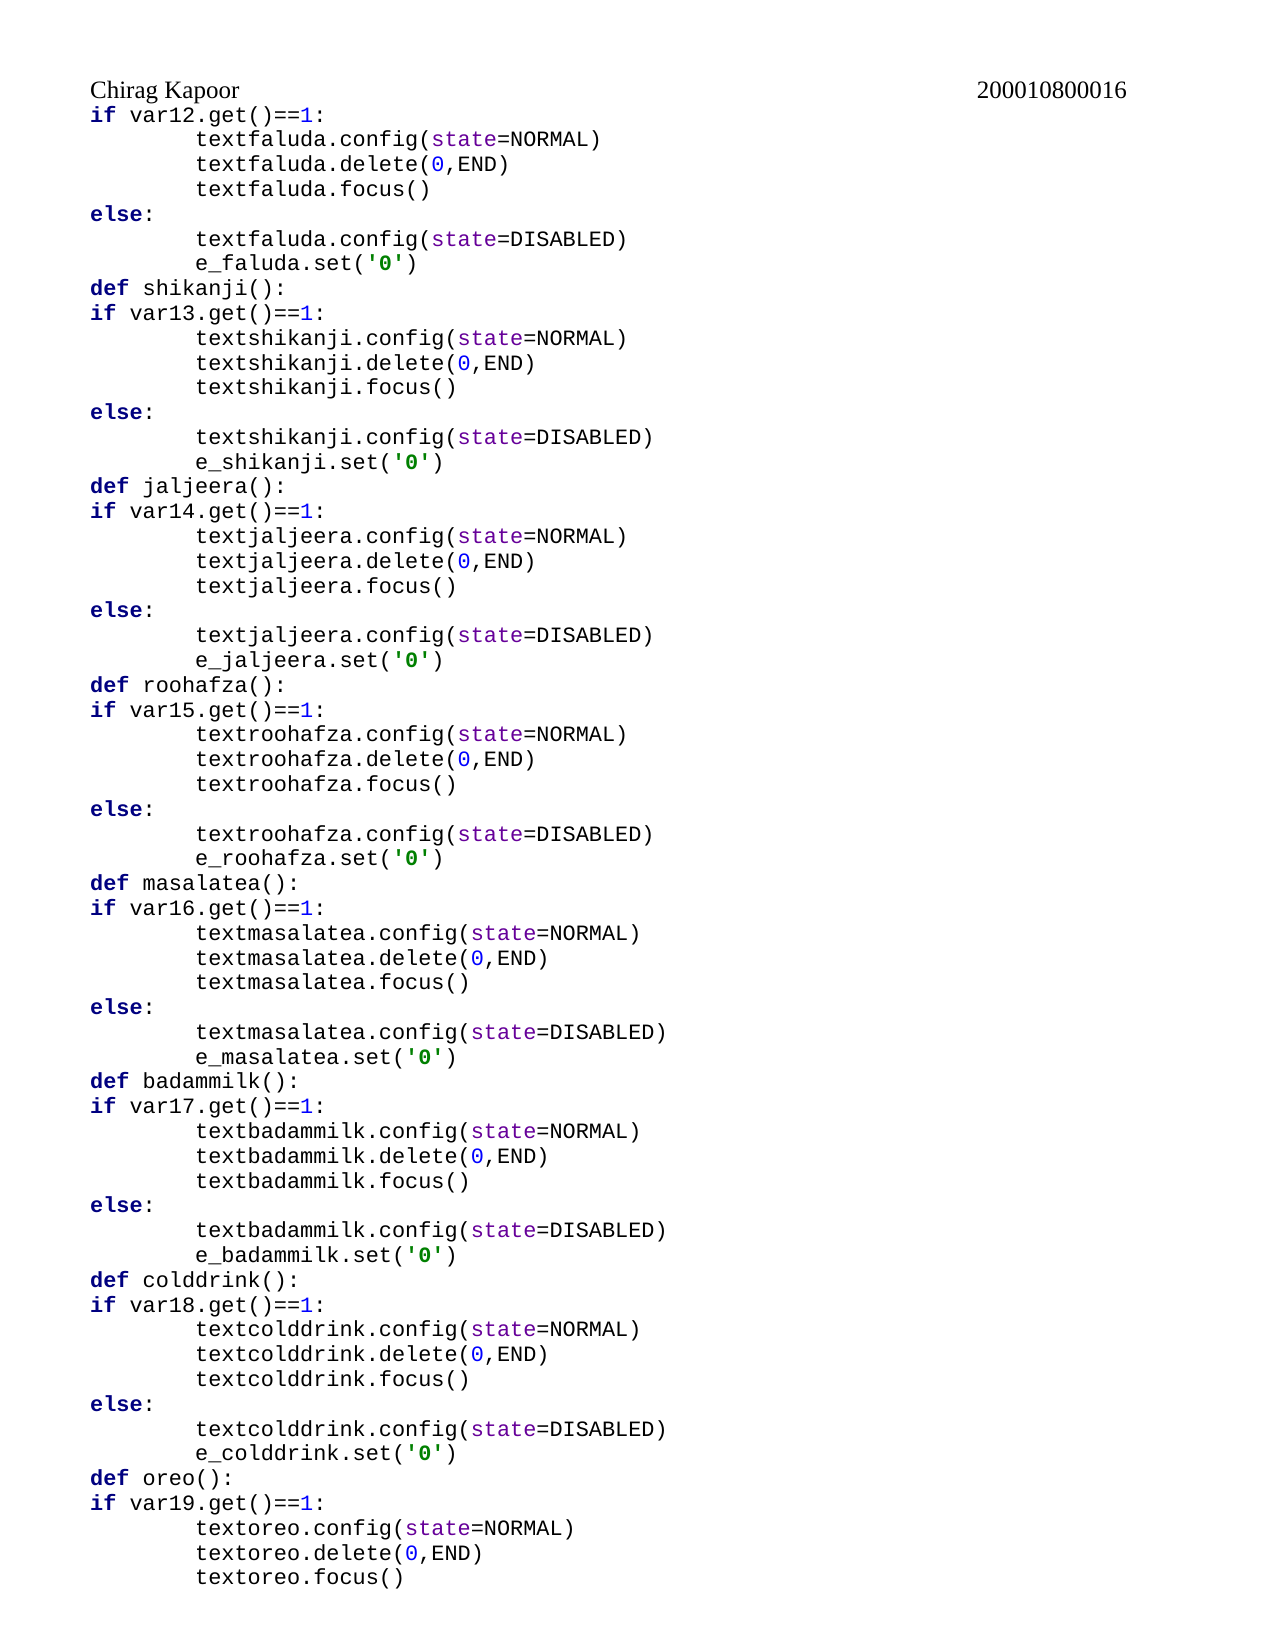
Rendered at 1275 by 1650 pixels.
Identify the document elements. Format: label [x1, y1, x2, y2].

text [90, 104, 1215, 1591]
